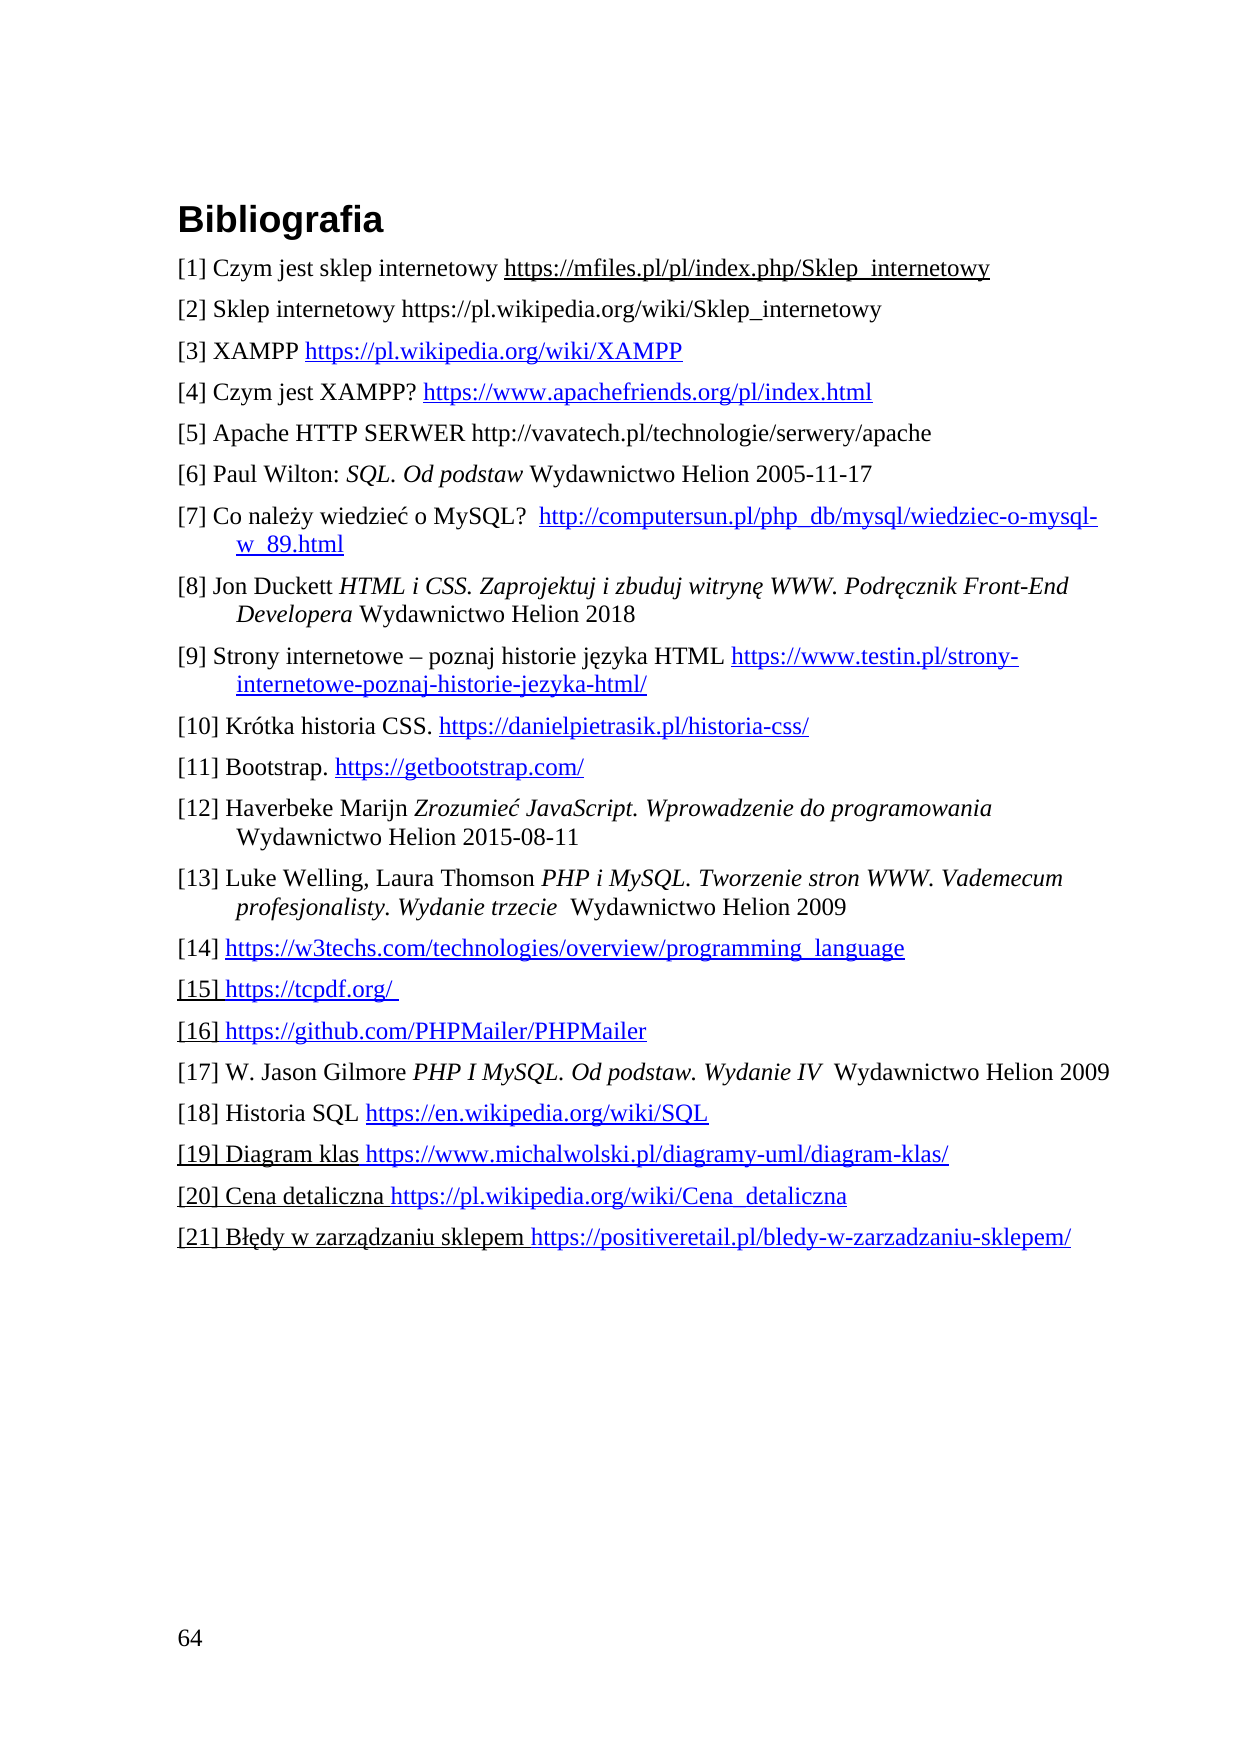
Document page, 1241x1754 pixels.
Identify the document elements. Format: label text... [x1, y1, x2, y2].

text [7] Co należy wiedzieć o MySQL? http://computersun.pl/php_db/mysql/wiedziec-o-mysql-w_89.html [177, 501, 1122, 558]
text [18] Historia SQL https://en.wikipedia.org/wiki/SQL [177, 1098, 1122, 1127]
text [13] Luke Welling, Laura Thomson PHP i MySQL. Tworzenie stron WWW. Vademecum profesjonalisty. Wydanie trzecie Wydawnictwo Helion 2009 [177, 863, 1122, 921]
subtitle Bibliografia [177, 198, 1122, 241]
text [14] https://w3techs.com/technologies/overview/programming_language [177, 933, 1122, 962]
text [19] Diagram klas https://www.michalwolski.pl/diagramy-uml/diagram-klas/ [177, 1139, 1122, 1168]
text [15] https://tcpdf.org/ [177, 974, 1122, 1003]
text [21] Błędy w zarządzaniu sklepem https://positiveretail.pl/bledy-w-zarzadzaniu-sklepem/ [177, 1222, 1122, 1251]
text [9] Strony internetowe – poznaj historie języka HTML https://www.testin.pl/strony-internetowe-poznaj-historie-jezyka-html/ [177, 641, 1122, 698]
text [3] XAMPP https://pl.wikipedia.org/wiki/XAMPP [177, 336, 1122, 364]
text [6] Paul Wilton: SQL. Od podstaw Wydawnictwo Helion 2005-11-17 [177, 459, 1122, 488]
text [12] Haverbeke Marijn Zrozumieć JavaScript. Wprowadzenie do programowania Wydawnictwo Helion 2015-08-11 [177, 793, 1122, 851]
text [1] Czym jest sklep internetowy https://mfiles.pl/pl/index.php/Sklep_internetowy [177, 253, 1122, 282]
text [2] Sklep internetowy https://pl.wikipedia.org/wiki/Sklep_internetowy [177, 294, 1122, 323]
text [8] Jon Duckett HTML i CSS. Zaprojektuj i zbuduj witrynę WWW. Podręcznik Front-End Developera Wydawnictwo Helion 2018 [177, 571, 1122, 628]
text [5] Apache HTTP SERWER http://vavatech.pl/technologie/serwery/apache [177, 418, 1122, 447]
text [4] Czym jest XAMPP? https://www.apachefriends.org/pl/index.html [177, 377, 1122, 406]
text [10] Krótka historia CSS. https://danielpietrasik.pl/historia-css/ [177, 711, 1122, 739]
text [17] W. Jason Gilmore PHP I MySQL. Od podstaw. Wydanie IV Wydawnictwo Helion 2009 [177, 1057, 1122, 1086]
text [11] Bootstrap. https://getbootstrap.com/ [177, 752, 1122, 781]
text [16] https://github.com/PHPMailer/PHPMailer [177, 1016, 1122, 1044]
text [20] Cena detaliczna https://pl.wikipedia.org/wiki/Cena_detaliczna [177, 1181, 1122, 1209]
